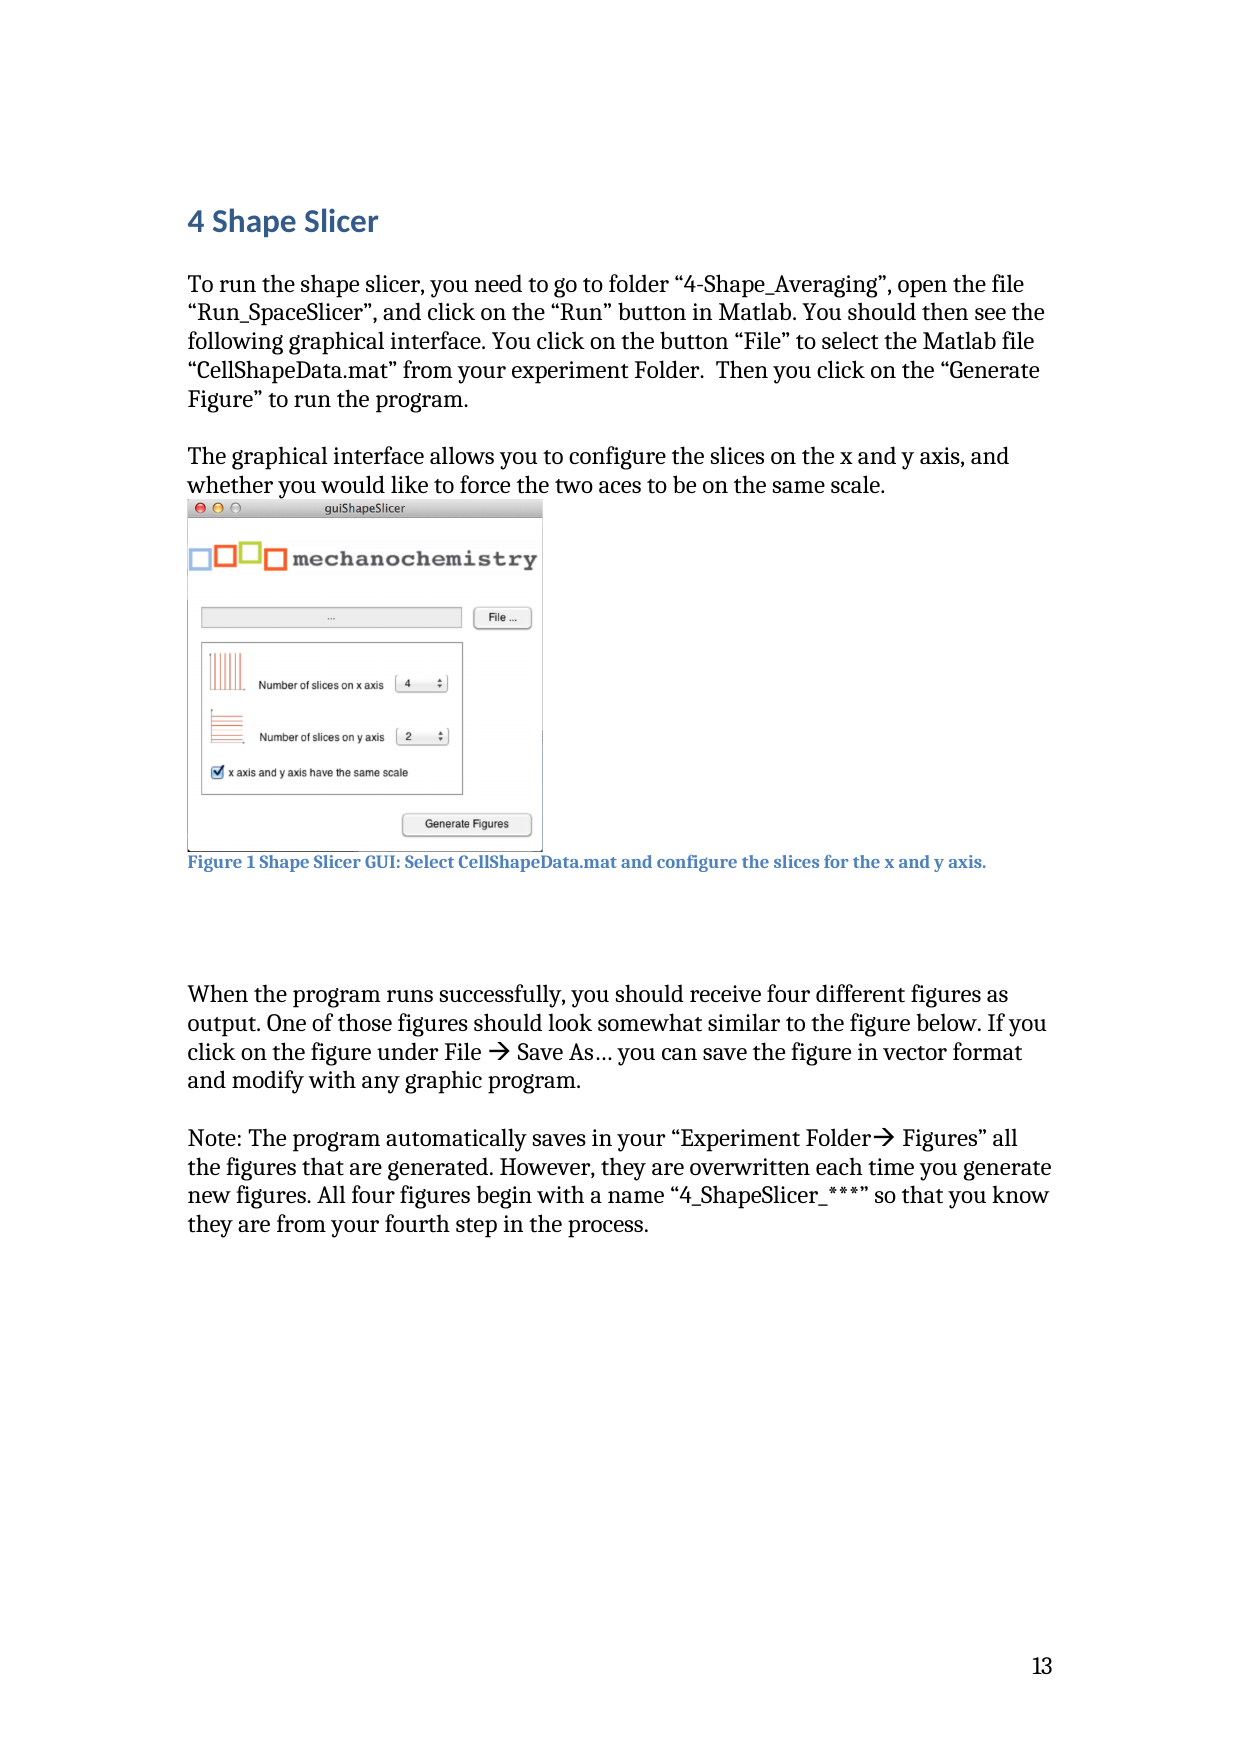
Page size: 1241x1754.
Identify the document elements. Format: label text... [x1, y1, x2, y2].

text When the program runs successfully, you should receive four different figures as output. One of those figures should look somewhat similar to the figure below. If you click on the figure under File Save As… you can save the figure in vector format and modify with any graphic program. [187, 980, 1053, 1095]
text Note: The program automatically saves in your “Experiment Folder Figures” all the figures that are generated. However, they are overwritten each time you generate new figures. All four figures begin with a name “4_ShapeSlicer_***” so that you know they are from your fourth step in the process. [187, 1124, 1053, 1239]
text To run the shape slicer, you need to go to folder “4-Shape_Averaging”, open the file “Run_SpaceSlicer”, and click on the “Run” button in Matlab. You should then see the following graphical interface. You click on the button “File” to select the Matlab file “CellShapeData.mat” from your experiment Folder. Then you click on the “Generate Figure” to run the program. [187, 269, 1053, 413]
text The graphical interface allows you to configure the slices on the x and y axis, and whether you would like to force the two aces to be on the same scale. [187, 442, 1053, 499]
subtitle 4 Shape Slicer [187, 200, 1053, 241]
picture [187, 499, 543, 852]
